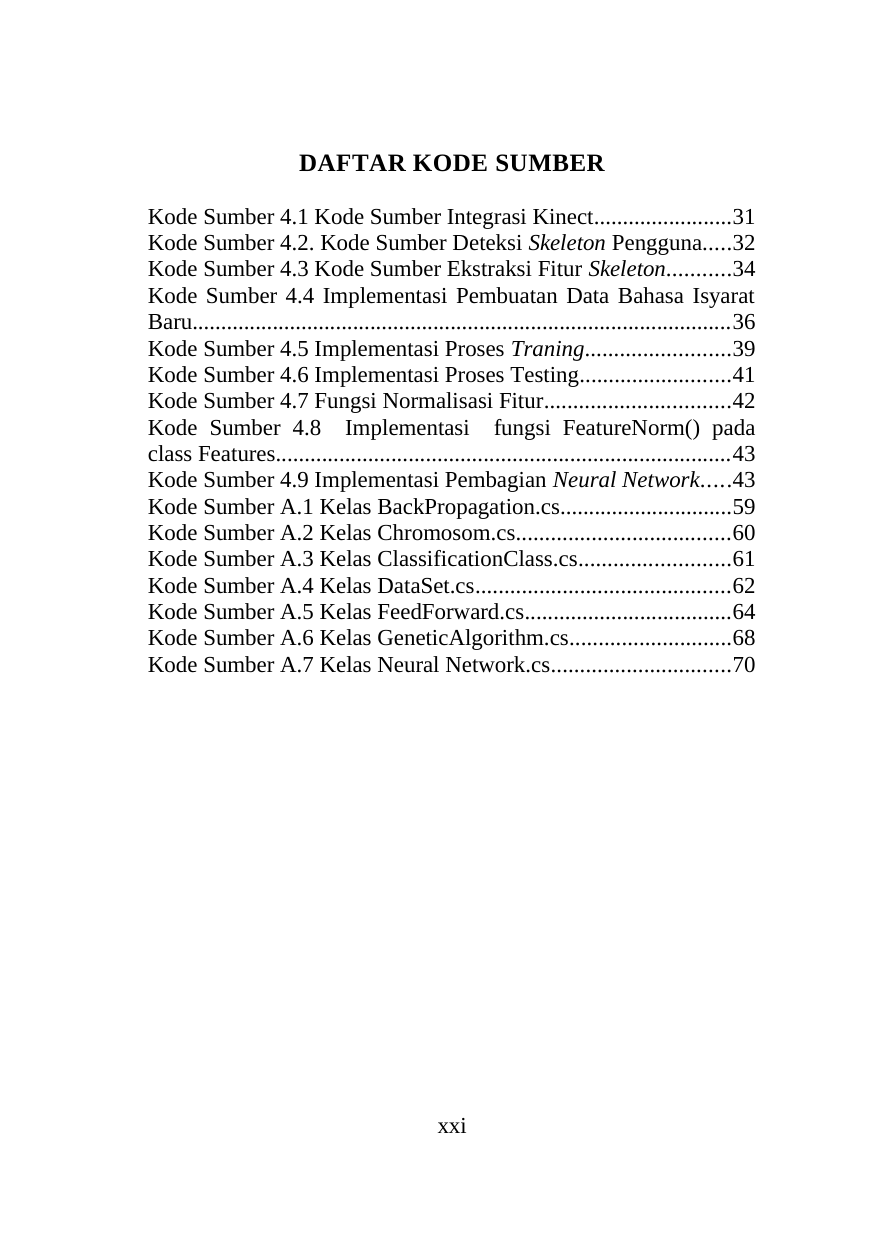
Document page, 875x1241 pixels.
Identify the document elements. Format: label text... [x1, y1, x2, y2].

text Kode Sumber 4.5 Implementasi Proses Traning 39 [148, 334, 756, 361]
text Kode Sumber A.5 Kelas FeedForward.cs 64 [148, 598, 756, 624]
text Kode Sumber A.4 Kelas DataSet.cs 62 [148, 572, 756, 598]
text Kode Sumber 4.9 Implementasi Pembagian Neural Network 43 [148, 466, 756, 493]
text Kode Sumber A.1 Kelas BackPropagation.cs 59 [148, 493, 756, 519]
text Kode Sumber 4.8 Implementasi fungsi FeatureNorm() pada class Features 43 [148, 414, 756, 466]
text Kode Sumber 4.4 Implementasi Pembuatan Data Bahasa Isyarat Baru 36 [148, 282, 756, 334]
text Kode Sumber A.2 Kelas Chromosom.cs 60 [148, 519, 756, 545]
text Kode Sumber A.6 Kelas GeneticAlgorithm.cs 68 [148, 624, 756, 651]
text Kode Sumber 4.1 Kode Sumber Integrasi Kinect 31 [148, 203, 756, 229]
text Kode Sumber 4.2. Kode Sumber Deteksi Skeleton Pengguna 32 [148, 229, 756, 256]
subtitle DAFTAR KODE SUMBER [148, 148, 756, 176]
text Kode Sumber A.7 Kelas Neural Network.cs 70 [148, 651, 756, 677]
text Kode Sumber 4.3 Kode Sumber Ekstraksi Fitur Skeleton 34 [148, 256, 756, 282]
text Kode Sumber A.3 Kelas ClassificationClass.cs 61 [148, 545, 756, 572]
text Kode Sumber 4.6 Implementasi Proses Testing 41 [148, 361, 756, 387]
text Kode Sumber 4.7 Fungsi Normalisasi Fitur 42 [148, 387, 756, 414]
